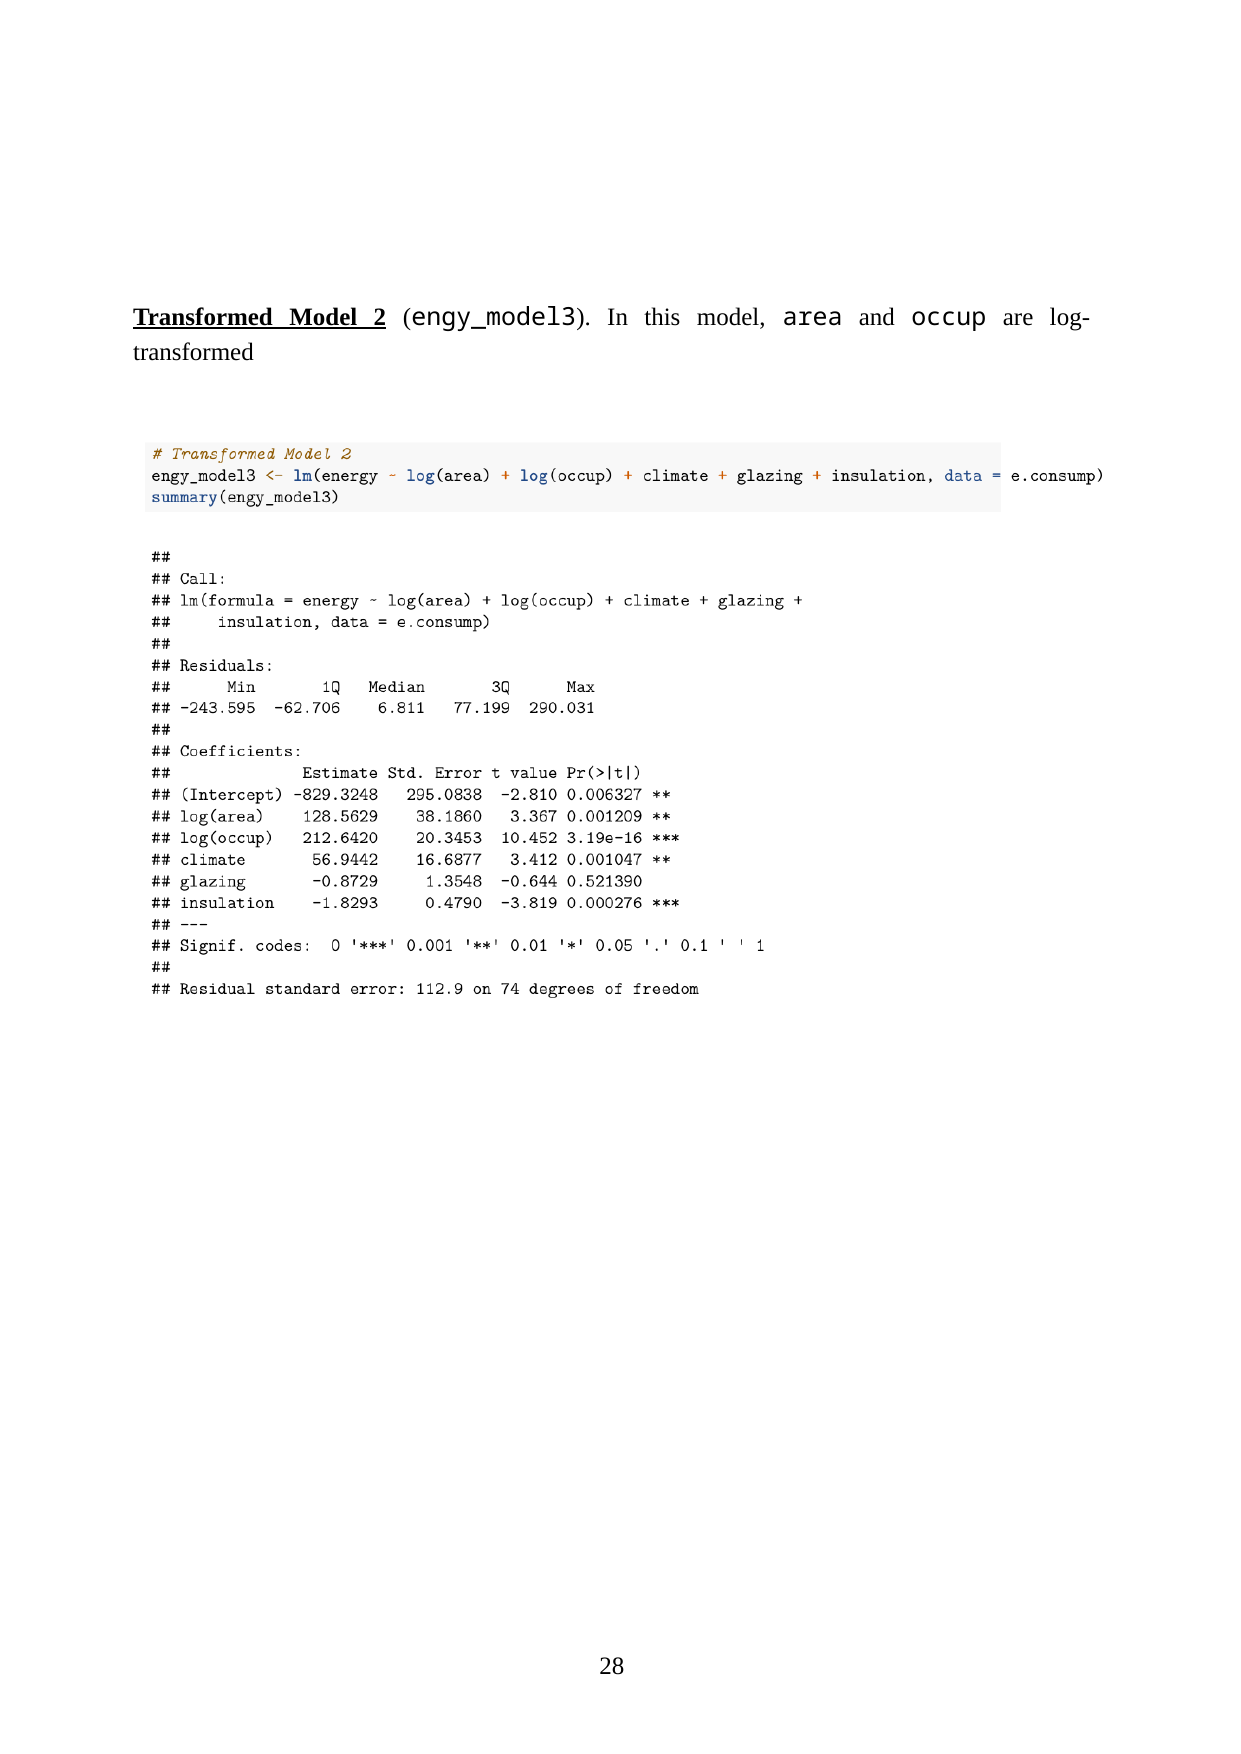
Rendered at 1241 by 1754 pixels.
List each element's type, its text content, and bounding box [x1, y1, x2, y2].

picture [132, 436, 1111, 1017]
text Transformed Model 2 (engy_model3). In this model, area and occup are log-transformed [133, 299, 1090, 366]
